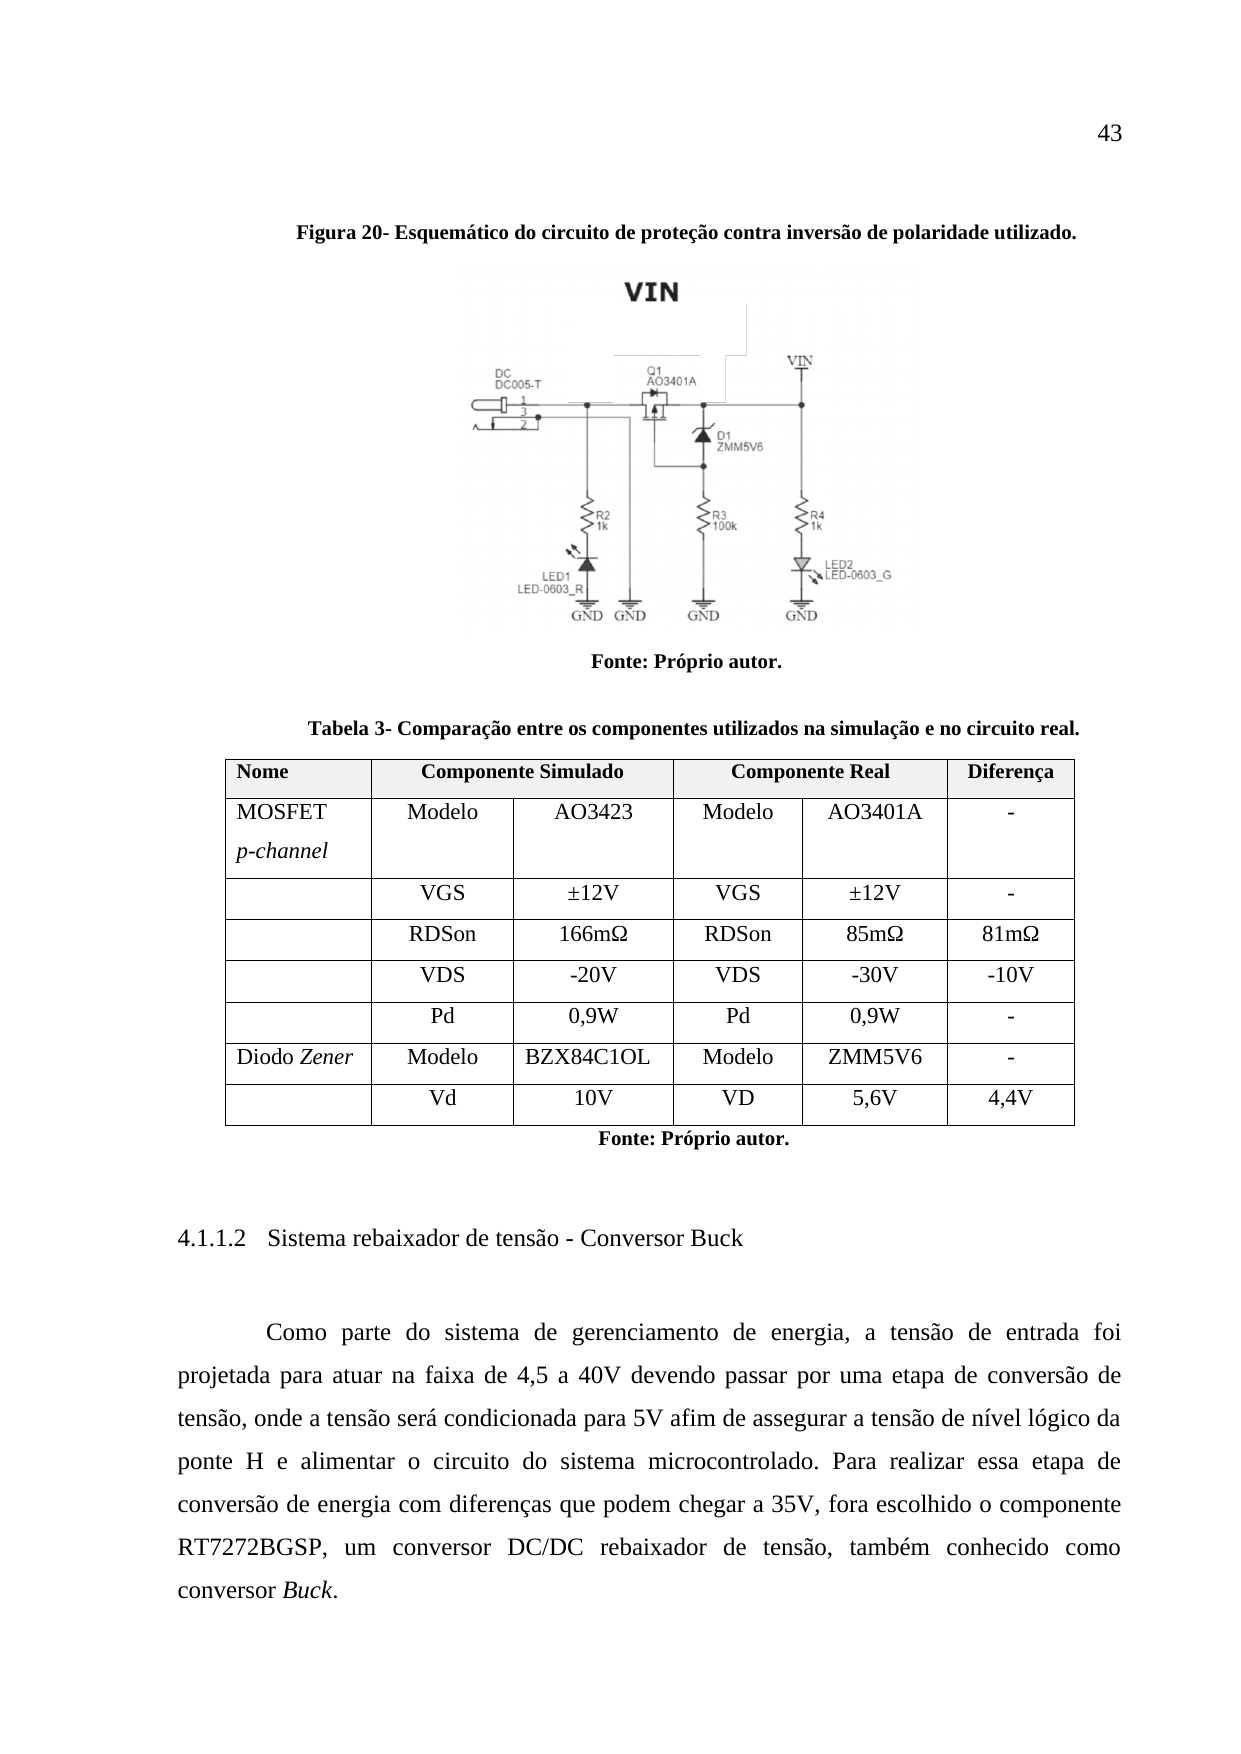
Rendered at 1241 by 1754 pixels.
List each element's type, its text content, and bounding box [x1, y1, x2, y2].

table_cell Modelo [372, 1044, 513, 1084]
text Como parte do sistema de gerenciamento de energia, a tensão de entrada foi projetada para atuar na faixa de 4,5 a 40V devendo passar por uma etapa de conversão de tensão, onde a tensão será condicionada para 5V afim de assegurar a tensão de nível lógico da ponte H e alimentar o circuito do sistema microcontrolado. Para realizar essa etapa de conversão de energia com diferenças que podem chegar a 35V, fora escolhido o componente RT7272BGSP, um conversor DC/DC rebaixador de tensão, também conhecido como conversor Buck. [177, 1317, 1122, 1604]
table_cell - [948, 879, 1074, 919]
table_header Componente Real [674, 760, 947, 797]
table_cell VDS [674, 961, 802, 1001]
text Fonte: Próprio autor. [177, 649, 1122, 673]
table_cell MOSFET p-channel [226, 799, 371, 878]
picture [456, 263, 918, 635]
table_cell VD [674, 1085, 802, 1125]
table_cell [226, 961, 371, 1001]
table_cell -10V [948, 961, 1074, 1001]
table_cell Modelo [372, 799, 513, 878]
subtitle Sistema rebaixador de tensão - Conversor Buck [177, 1223, 1122, 1252]
table_cell AO3423 [514, 799, 673, 878]
table_cell 0,9W [803, 1003, 947, 1043]
table_cell RDSon [674, 920, 802, 960]
table_cell 10V [514, 1085, 673, 1125]
table_cell 81mΩ [948, 920, 1074, 960]
table_cell 85mΩ [803, 920, 947, 960]
table_cell [226, 1085, 371, 1125]
table_cell [226, 1003, 371, 1043]
table_cell -20V [514, 961, 673, 1001]
table_cell RDSon [372, 920, 513, 960]
table_cell Pd [674, 1003, 802, 1043]
table_cell Diodo Zener [226, 1044, 371, 1084]
table_cell 0,9W [514, 1003, 673, 1043]
table_cell BZX84C1OL [514, 1044, 673, 1084]
table_cell Pd [372, 1003, 513, 1043]
table_cell AO3401A [803, 799, 947, 878]
table_cell ±12V [803, 879, 947, 919]
table_cell - [948, 1003, 1074, 1043]
table_cell [226, 879, 371, 919]
table_cell Modelo [674, 1044, 802, 1084]
table_cell ±12V [514, 879, 673, 919]
table_header Diferença [948, 760, 1074, 797]
table_cell Modelo [674, 799, 802, 878]
table_cell -30V [803, 961, 947, 1001]
table_cell - [948, 799, 1074, 878]
table_cell 166mΩ [514, 920, 673, 960]
table_cell ZMM5V6 [803, 1044, 947, 1084]
table_cell VDS [372, 961, 513, 1001]
table_cell 5,6V [803, 1085, 947, 1125]
table_cell - [948, 1044, 1074, 1084]
table_cell 4,4V [948, 1085, 1074, 1125]
table_cell VGS [372, 879, 513, 919]
text Fonte: Próprio autor. [177, 1125, 1122, 1149]
text Tabela 3- Comparação entre os componentes utilizados na simulação e no circuito real. [177, 716, 1122, 740]
table_cell Vd [372, 1085, 513, 1125]
table_header Componente Simulado [372, 760, 673, 797]
text Figura 20- Esquemático do circuito de proteção contra inversão de polaridade utilizado. [177, 220, 1122, 244]
table_cell [226, 920, 371, 960]
table_header Nome [226, 760, 371, 797]
table_cell VGS [674, 879, 802, 919]
